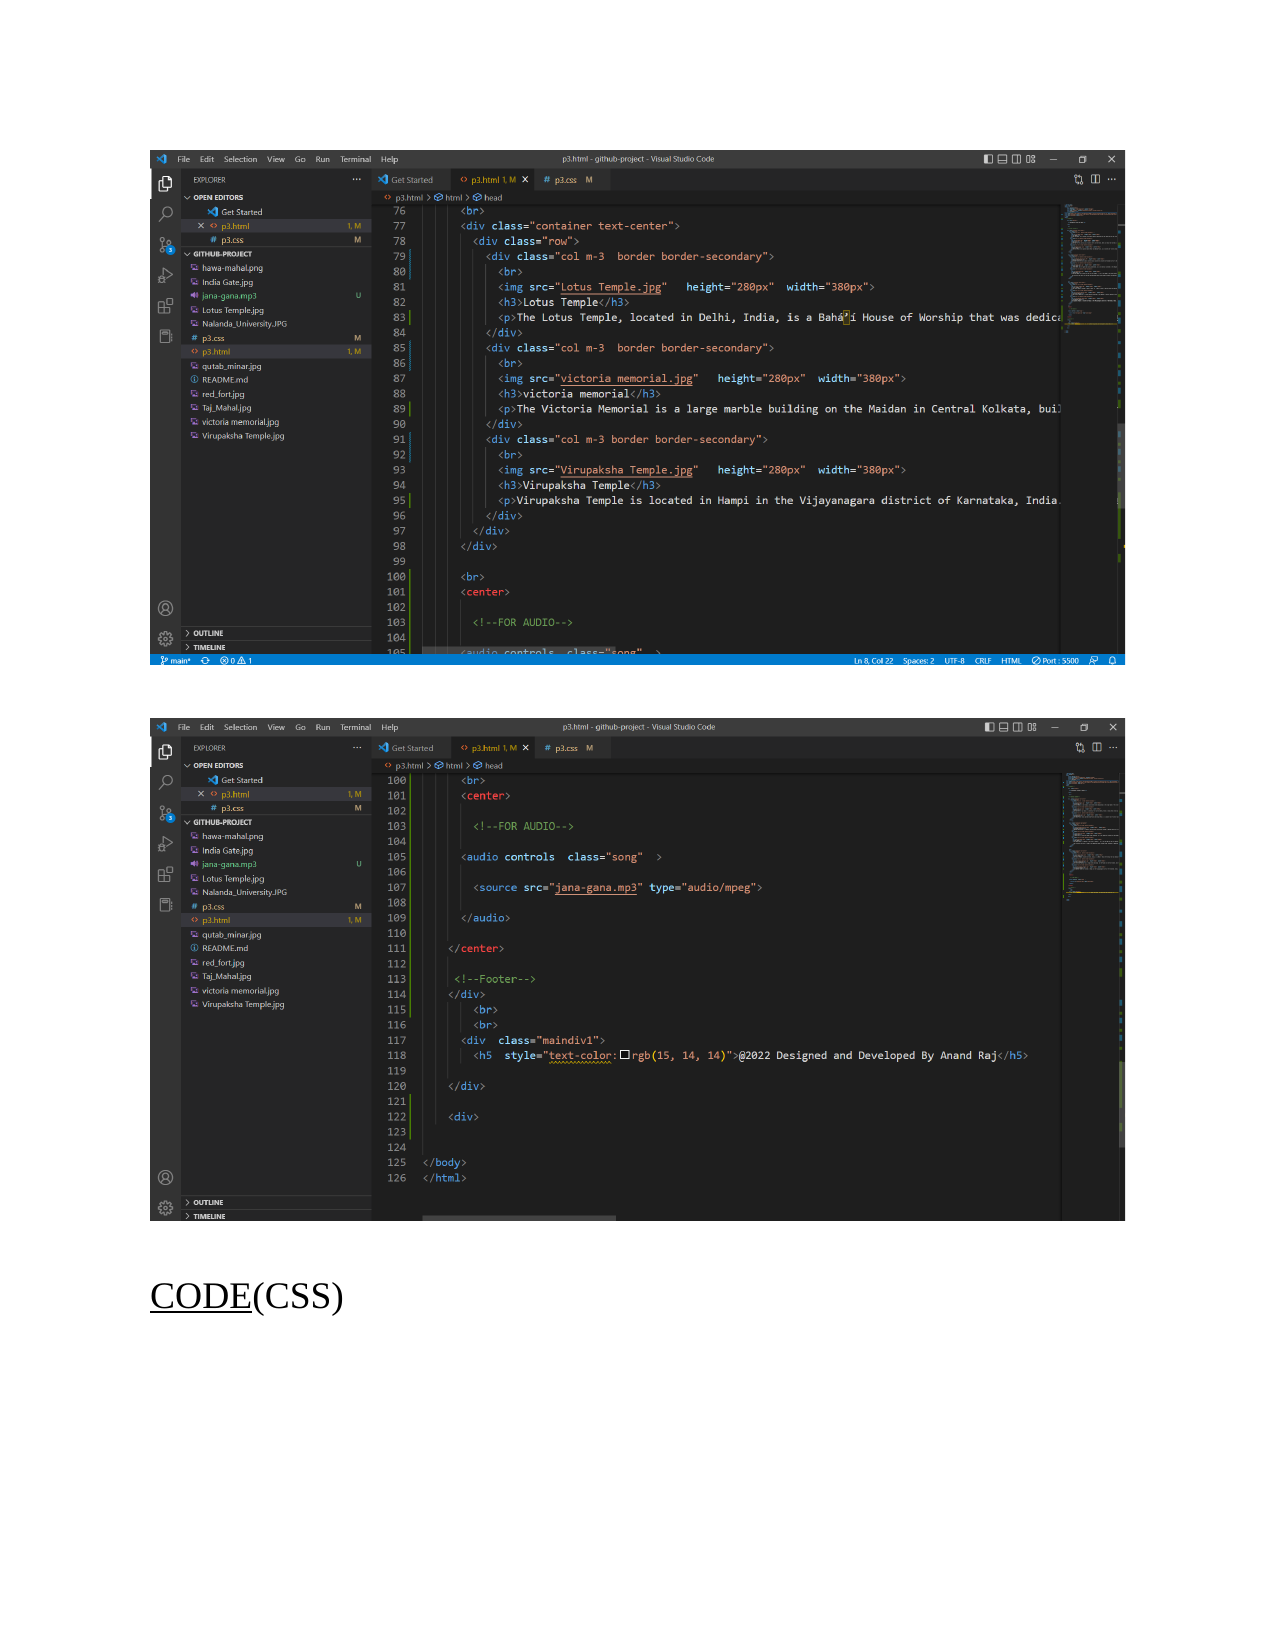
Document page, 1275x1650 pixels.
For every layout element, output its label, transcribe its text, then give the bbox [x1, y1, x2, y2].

text CODE(CSS) [150, 1273, 1125, 1317]
picture [150, 718, 1125, 1221]
picture [150, 150, 1125, 665]
